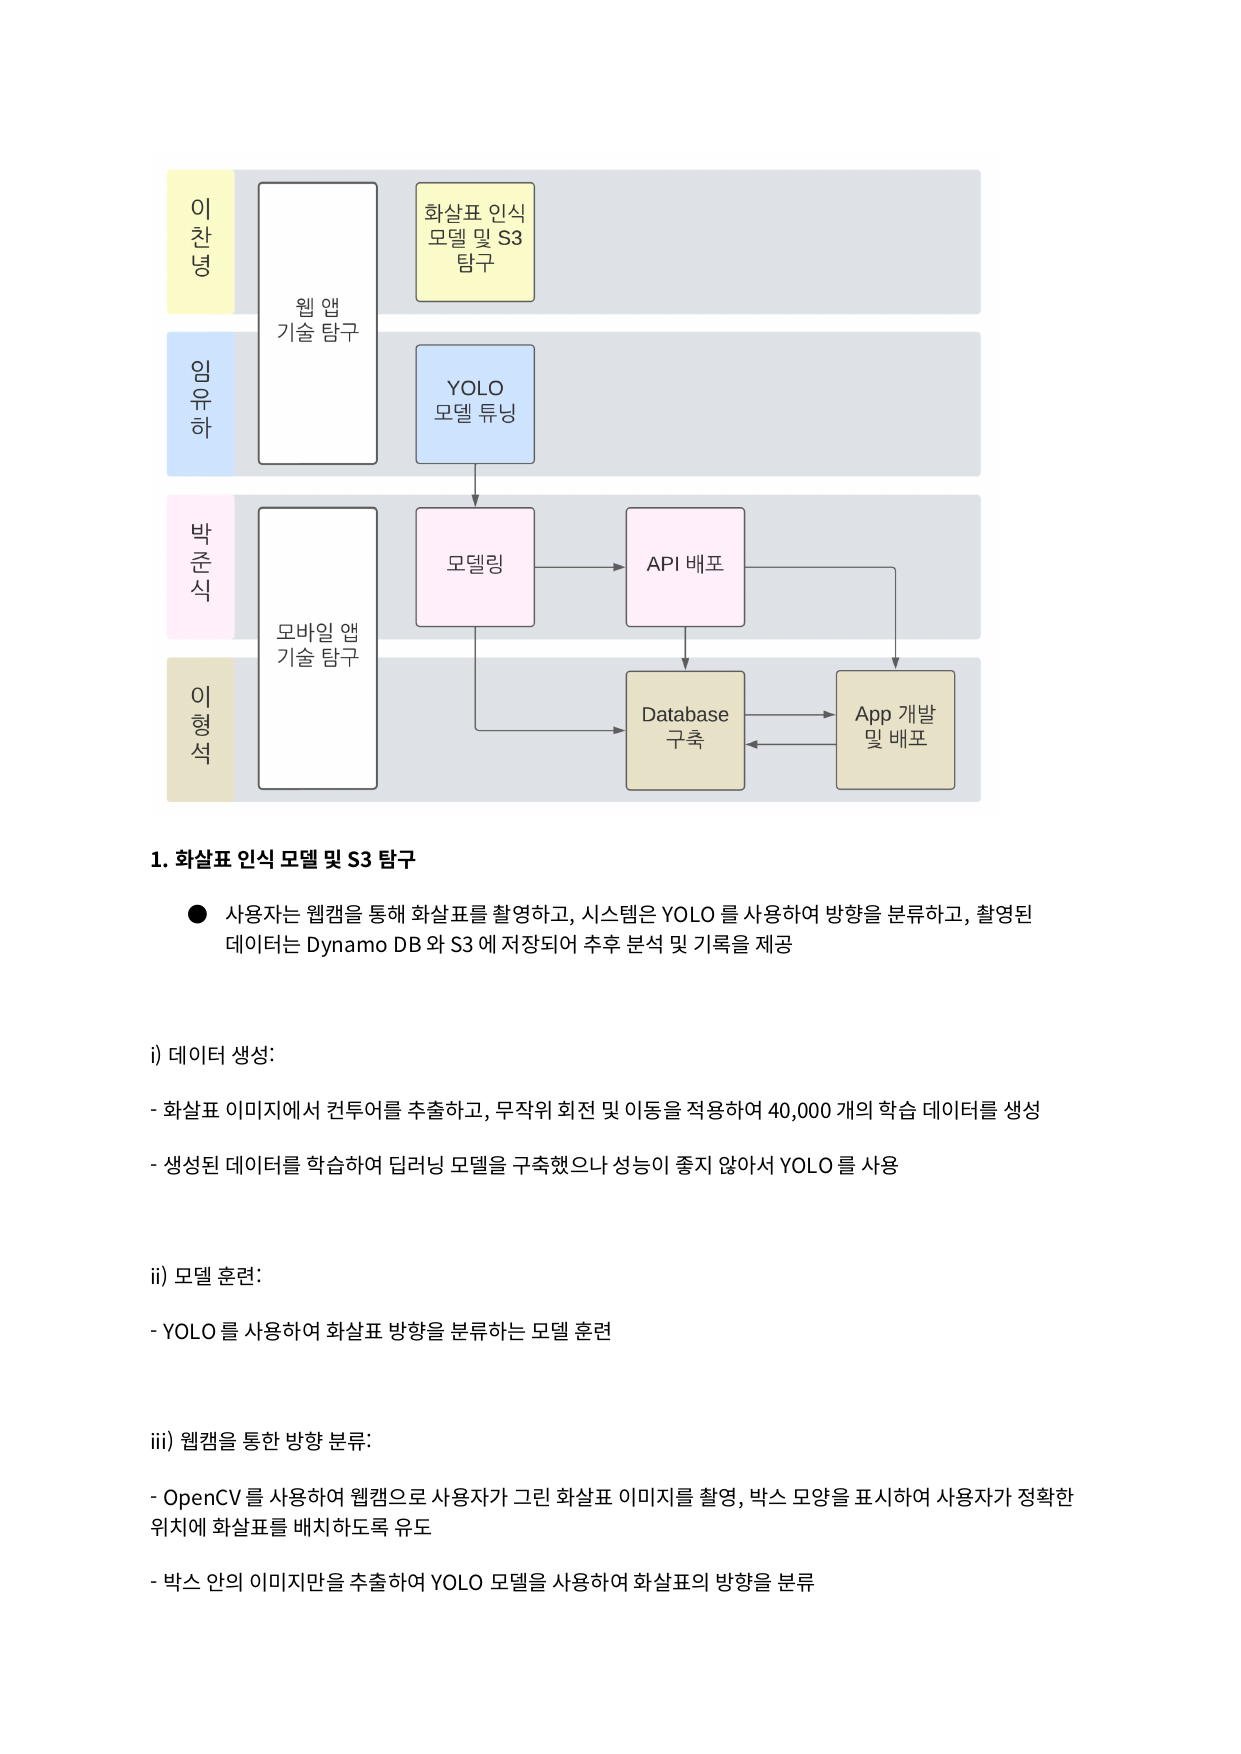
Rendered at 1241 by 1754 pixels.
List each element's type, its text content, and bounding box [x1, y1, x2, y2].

picture [150, 150, 1001, 819]
text i) 데이터 생성: [150, 1039, 1090, 1069]
text - 생성된 데이터를 학습하여 딥러닝 모델을 구축했으나 성능이 좋지 않아서 YOLO를 사용 [150, 1149, 1090, 1180]
text ii) 모델 훈련: [150, 1260, 1090, 1290]
text iii) 웹캠을 통한 방향 분류: [150, 1426, 1090, 1456]
text 1. 화살표 인식 모델 및 S3 탐구 [150, 843, 1090, 873]
text - 화살표 이미지에서 컨투어를 추출하고, 무작위 회전 및 이동을 적용하여 40,000개의 학습 데이터를 생성 [150, 1094, 1090, 1124]
text - 박스 안의 이미지만을 추출하여 YOLO 모델을 사용하여 화살표의 방향을 분류 [150, 1566, 1090, 1596]
text - YOLO를 사용하여 화살표 방향을 분류하는 모델 훈련 [150, 1315, 1090, 1345]
list 사용자는 웹캠을 통해 화살표를 촬영하고, 시스템은 YOLO를 사용하여 방향을 분류하고, 촬영된 데이터는 Dynamo DB와 S3에 저장되어 추후 분석 및 기록을 제공 [187, 898, 1090, 959]
text - OpenCV를 사용하여 웹캠으로 사용자가 그린 화살표 이미지를 촬영, 박스 모양을 표시하여 사용자가 정확한 위치에 화살표를 배치하도록 유도 [150, 1481, 1090, 1541]
